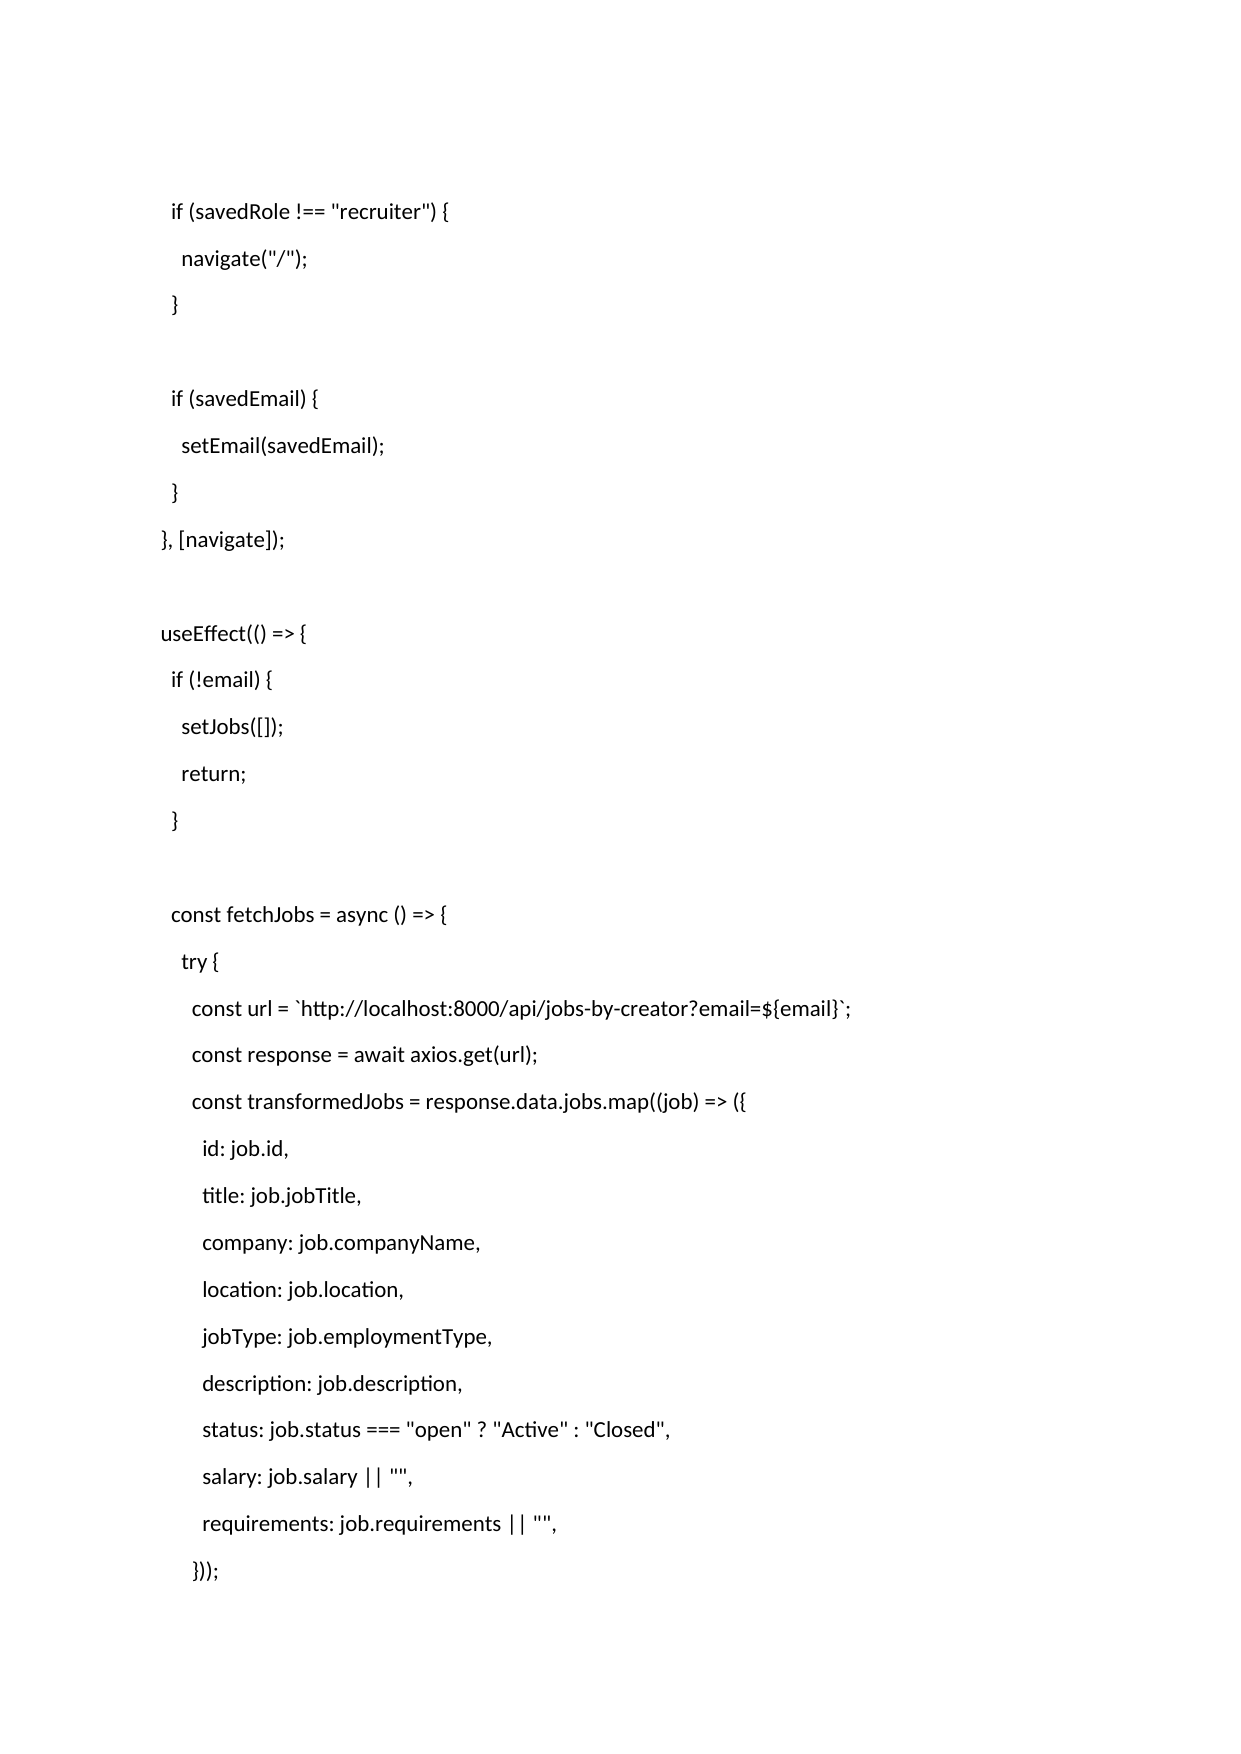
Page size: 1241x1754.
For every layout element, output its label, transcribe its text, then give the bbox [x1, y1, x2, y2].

text try { [150, 947, 1090, 975]
text setJobs([]); [150, 712, 1090, 741]
text const response = await axios.get(url); [150, 1041, 1090, 1069]
text if (!email) { [150, 666, 1090, 694]
text const transformedJobs = response.data.jobs.map((job) => ({ [150, 1087, 1090, 1116]
text return; [150, 759, 1090, 787]
text navigate("/"); [150, 244, 1090, 272]
text description: job.description, [150, 1369, 1090, 1397]
text if (savedRole !== "recruiter") { [150, 197, 1090, 225]
text id: job.id, [150, 1134, 1090, 1162]
text status: job.status === "open" ? "Active" : "Closed", [150, 1416, 1090, 1444]
text company: job.companyName, [150, 1228, 1090, 1256]
text title: job.jobTitle, [150, 1181, 1090, 1209]
text const fetchJobs = async () => { [150, 900, 1090, 928]
text if (savedEmail) { [150, 384, 1090, 412]
text setEmail(savedEmail); [150, 431, 1090, 459]
text } [150, 806, 1090, 834]
text location: job.location, [150, 1275, 1090, 1303]
text useEffect(() => { [150, 619, 1090, 647]
text })); [150, 1556, 1090, 1584]
text const url = `http://localhost:8000/api/jobs-by-creator?email=${email}`; [150, 994, 1090, 1022]
text salary: job.salary || "", [150, 1462, 1090, 1491]
text requirements: job.requirements || "", [150, 1509, 1090, 1537]
text } [150, 291, 1090, 319]
text }, [navigate]); [150, 525, 1090, 553]
text jobType: job.employmentType, [150, 1322, 1090, 1350]
text } [150, 478, 1090, 506]
